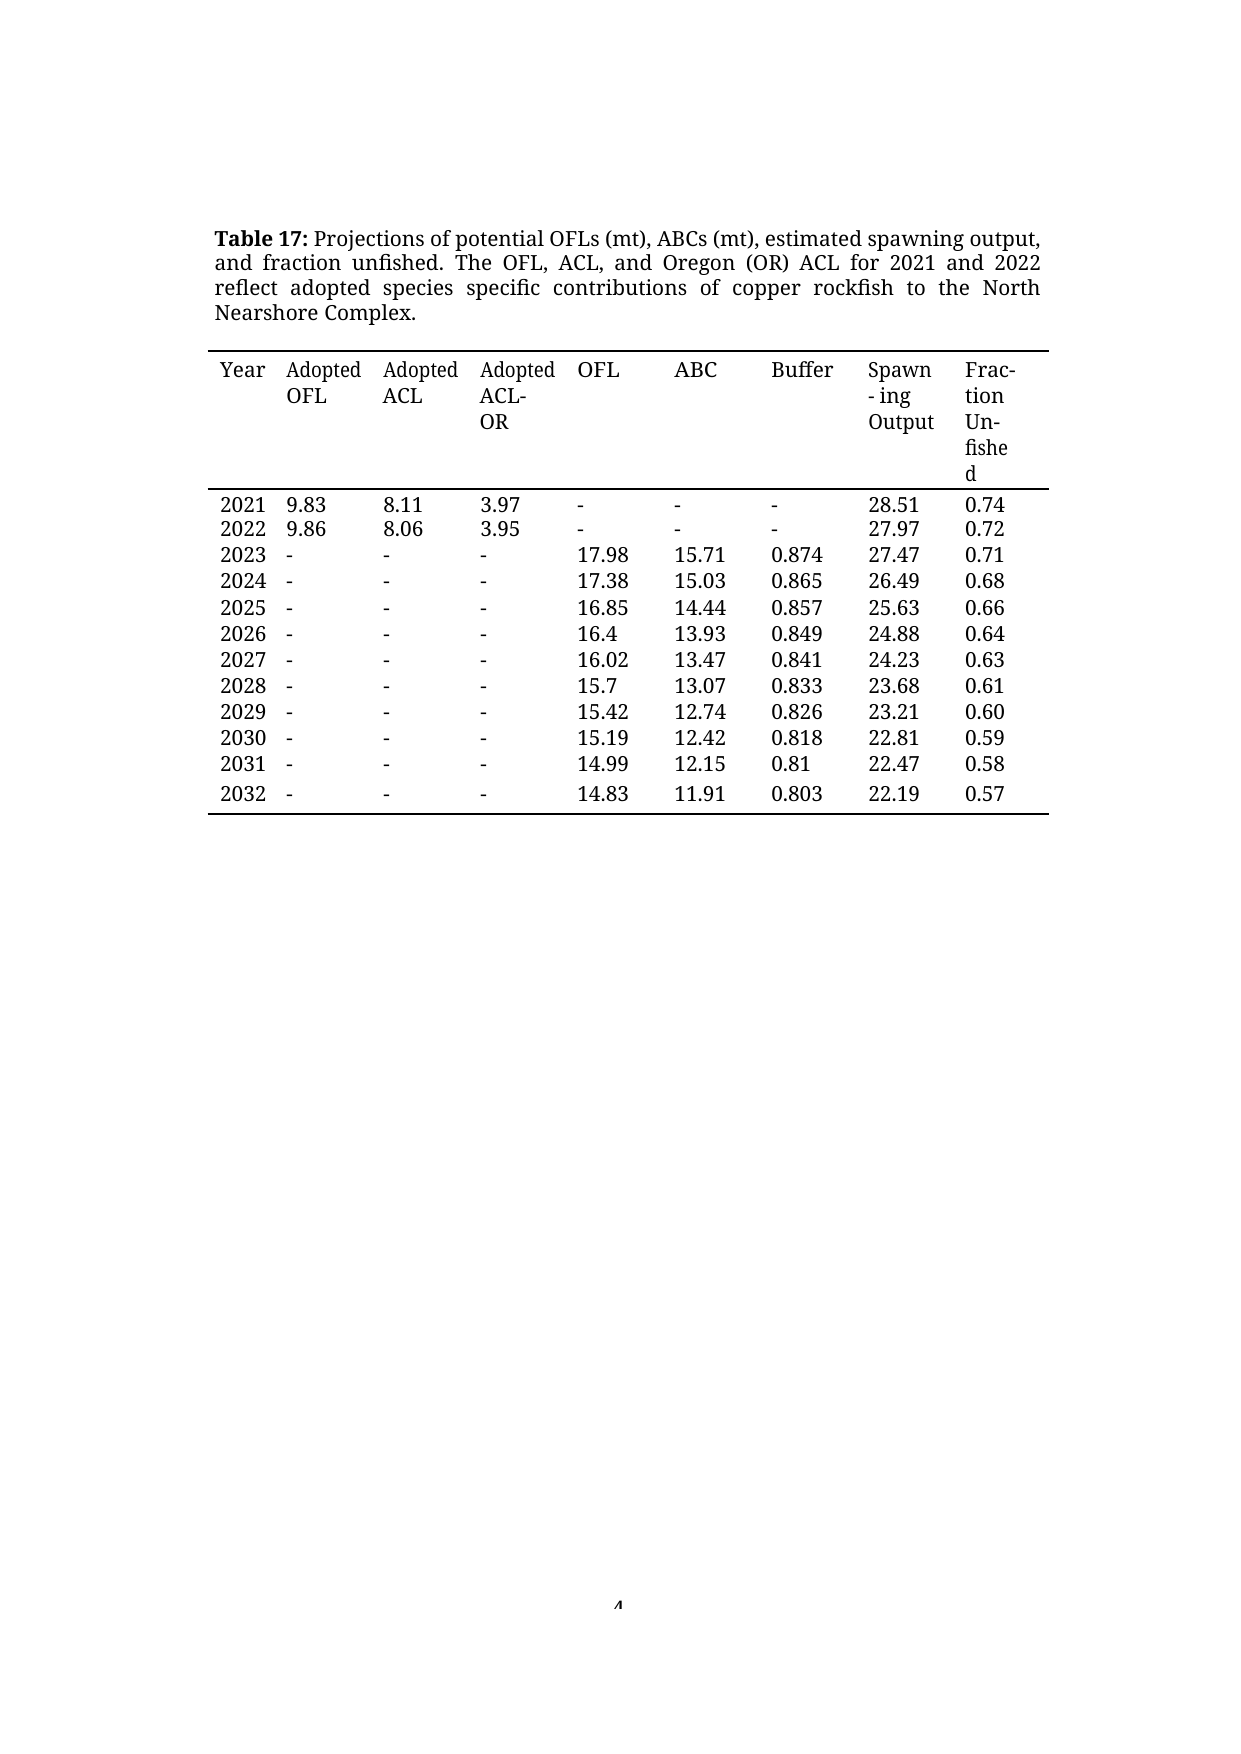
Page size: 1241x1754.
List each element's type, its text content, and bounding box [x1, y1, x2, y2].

text Table 17: Projections of potential OFLs (mt), ABCs (mt), estimated spawning output, and fraction unfished. The OFL, ACL, and Oregon (OR) ACL for 2021 and 2022 reflect adopted species specific contributions of copper rockfish to the North Nearshore Complex. [214, 226, 1041, 326]
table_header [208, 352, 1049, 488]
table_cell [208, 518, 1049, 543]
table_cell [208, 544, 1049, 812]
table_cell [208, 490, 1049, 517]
